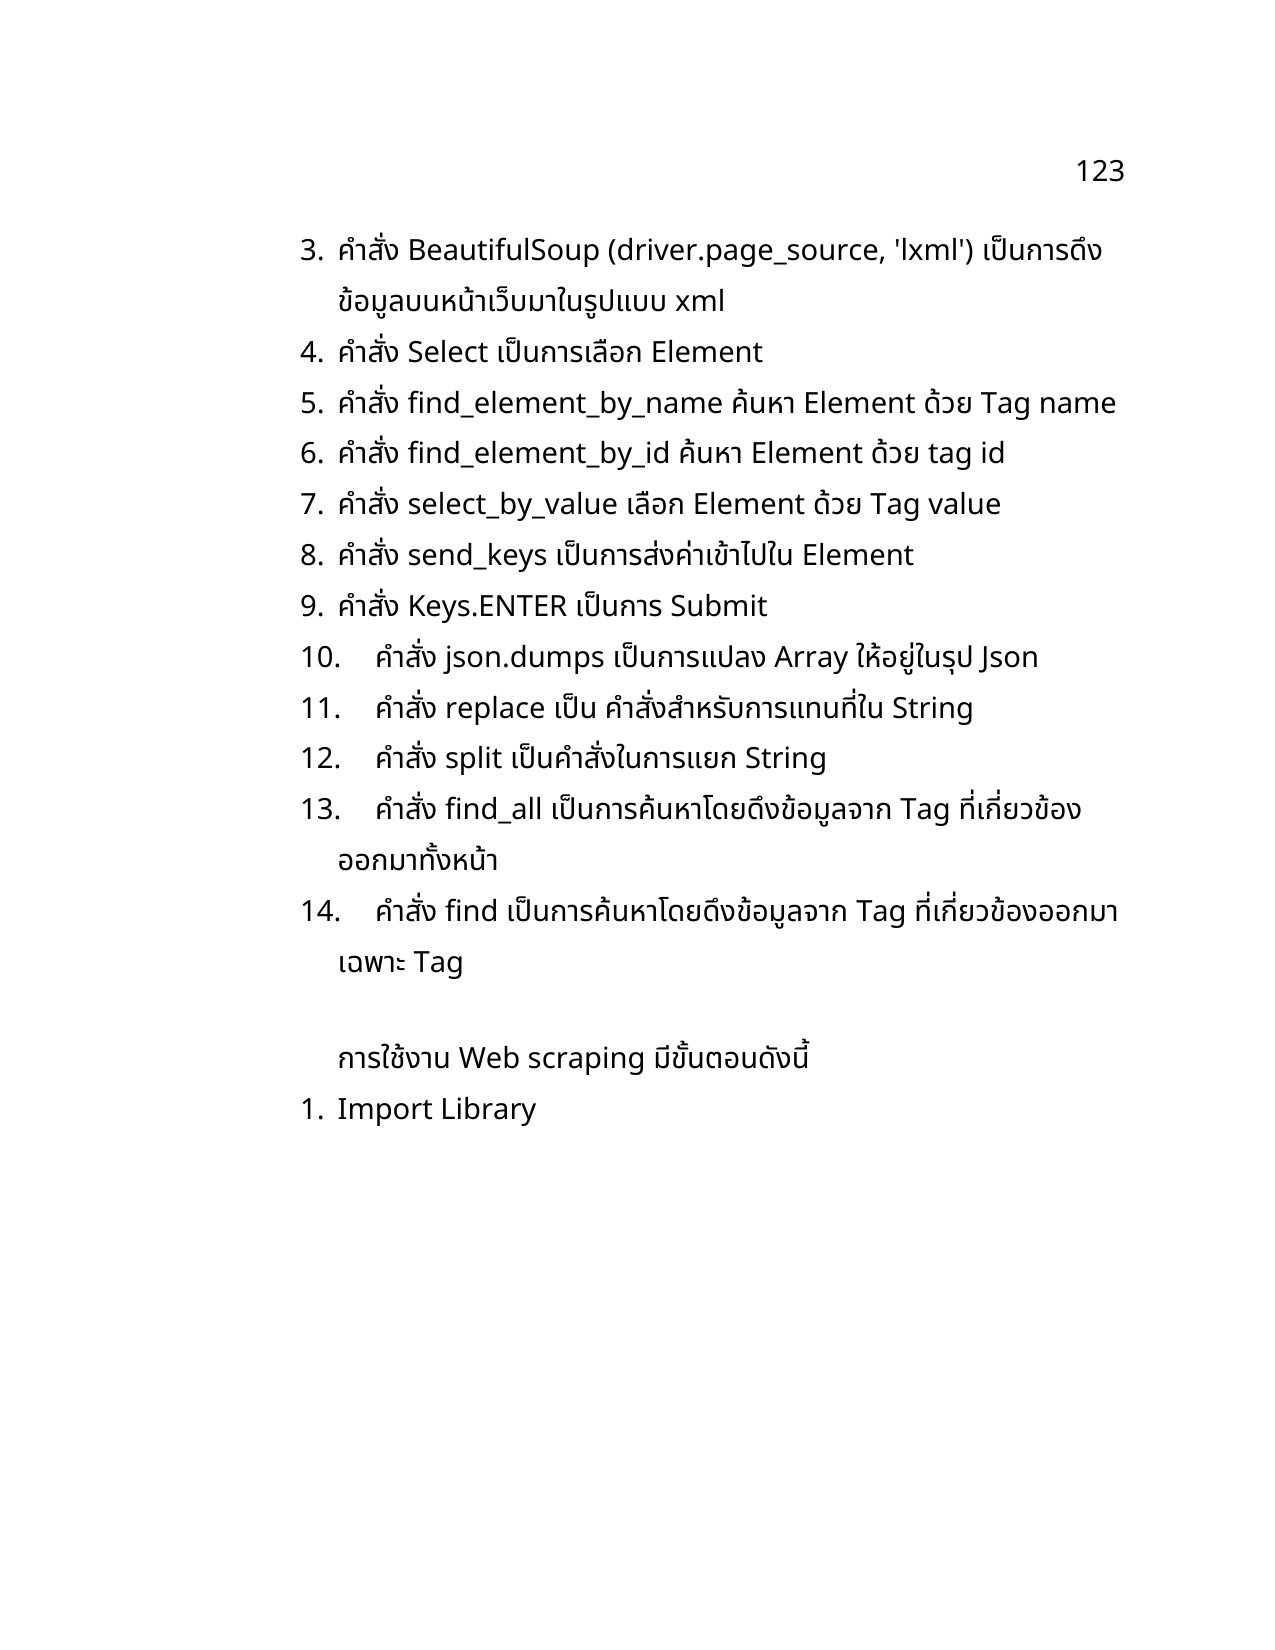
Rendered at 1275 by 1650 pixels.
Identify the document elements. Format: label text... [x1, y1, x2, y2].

list Import Library [300, 1088, 1125, 1128]
list คำสั่ง replace เป็น คำสั่งสำหรับการแทนที่ใน String [300, 687, 1125, 731]
list คำสั่ง send_keys เป็นการส่งค่าเข้าไปใน Element [300, 534, 1125, 579]
list คำสั่ง find_element_by_id ค้นหา Element ด้วย tag id [300, 433, 1125, 477]
list คำสั่ง find_all เป็นการค้นหาโดยดึงข้อมูลจาก Tag ที่เกี่ยวข้องออกมาทั้งหน้า [300, 788, 1125, 883]
list คำสั่ง find_element_by_name ค้นหา Element ด้วย Tag name [300, 382, 1125, 426]
list คำสั่ง find เป็นการค้นหาโดยดึงข้อมูลจาก Tag ที่เกี่ยวข้องออกมาเฉพาะ Tag [300, 890, 1125, 985]
list คำสั่ง split เป็นคำสั่งในการแยก String [300, 738, 1125, 782]
list คำสั่ง select_by_value เลือก Element ด้วย Tag value [300, 483, 1125, 528]
list คำสั่ง Select เป็นการเลือก Element [300, 331, 1125, 375]
list คำสั่ง json.dumps เป็นการแปลง Array ให้อยู่ในรุป Json [300, 636, 1125, 680]
list คำสั่ง BeautifulSoup (driver.page_source, 'lxml') เป็นการดึงข้อมูลบนหน้าเว็บมาในรูปแบบ xml [300, 229, 1125, 324]
list คำสั่ง Keys.ENTER เป็นการ Submit [300, 585, 1125, 629]
list การใช้งาน Web scraping มีขั้นตอนดังนี้ [337, 1037, 1125, 1082]
